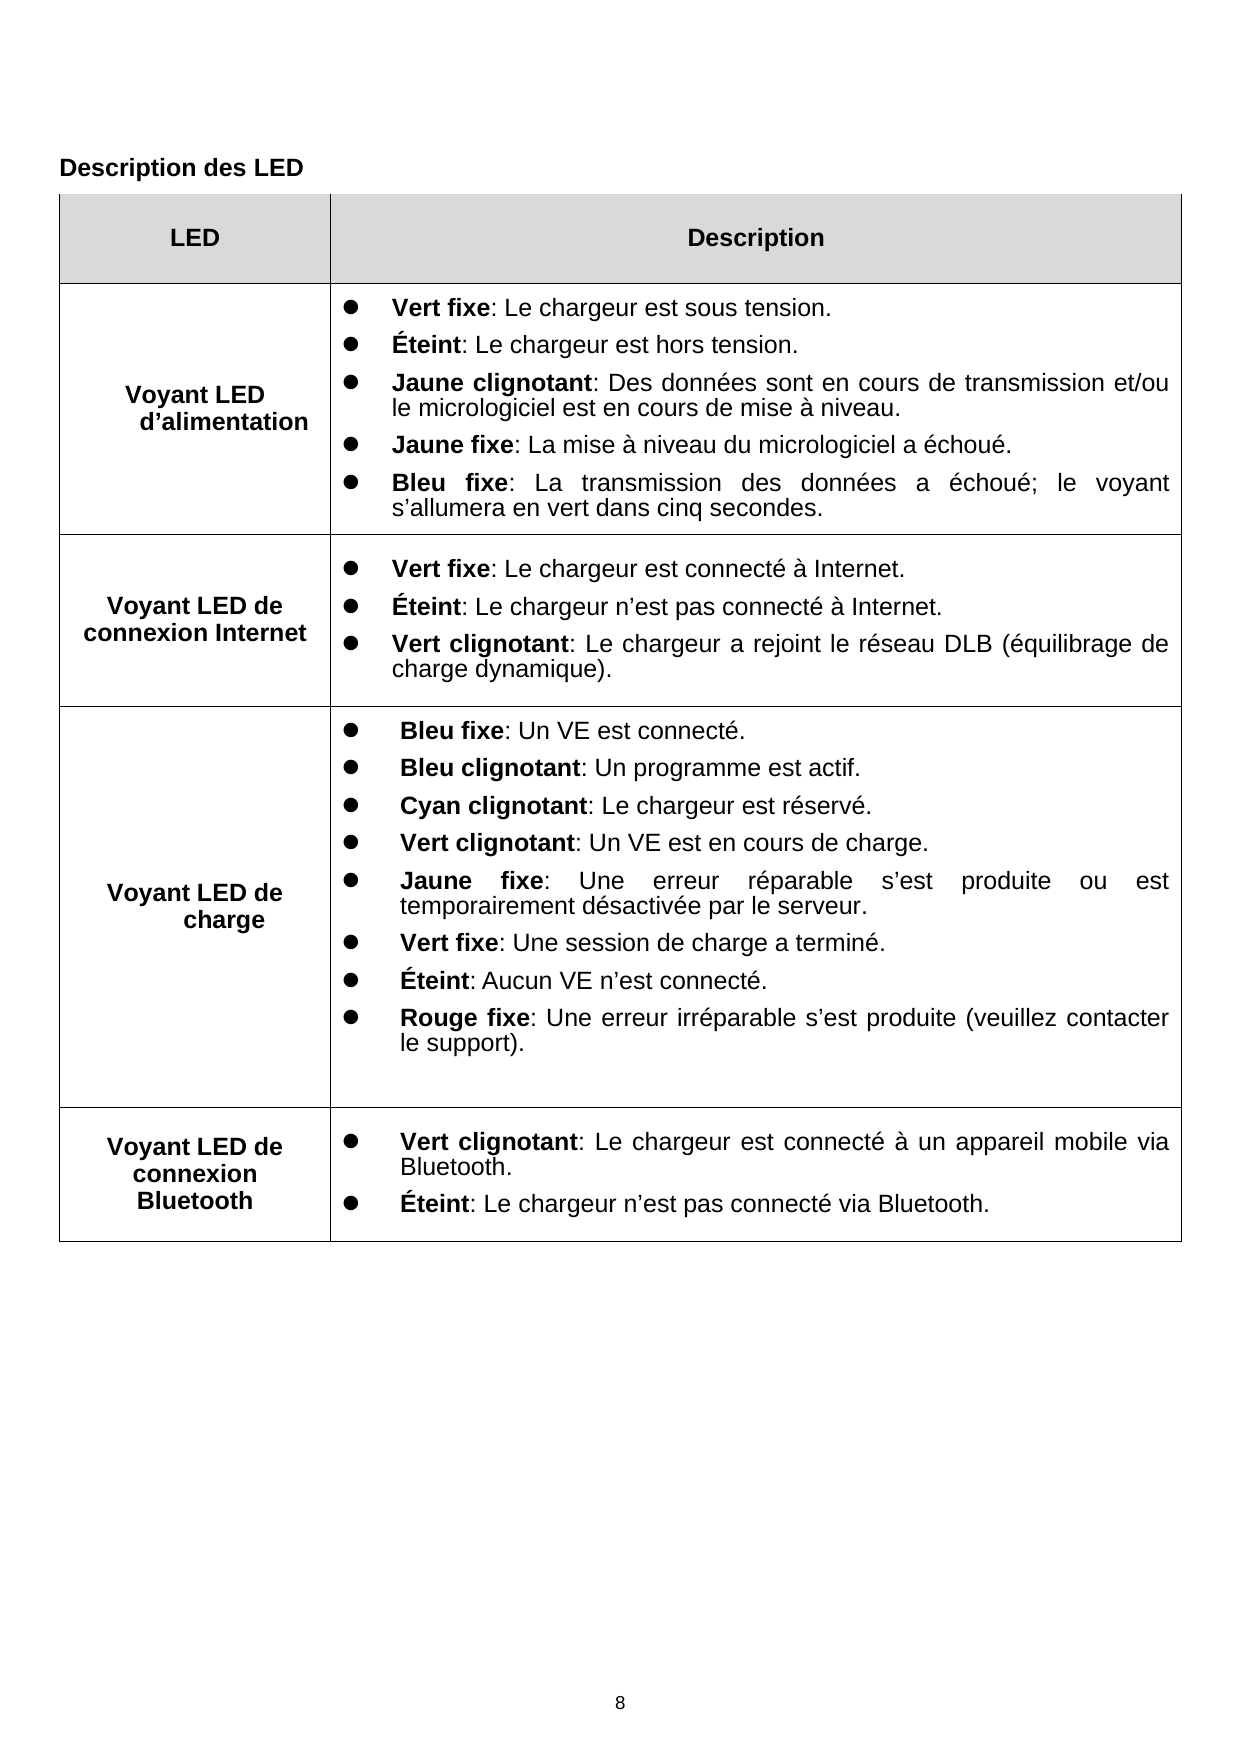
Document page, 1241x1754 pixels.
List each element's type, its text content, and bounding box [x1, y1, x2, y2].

table_cell Voyant LED d’alimentation [60, 284, 330, 534]
table_cell Bleu fixe: Un VE est connecté. Bleu clignotant: Un programme est actif. Cyan clignotant: Le chargeur est réservé. Vert clignotant: Un VE est en cours de charge. Jaune fixe: Une erreur réparable s’est produite ou est temporairement désactivée par le serveur. Vert fixe: Une session de charge a terminé. Éteint: Aucun VE n’est connecté. Rouge fixe: Une erreur irréparable s’est produite (veuillez contacter le support). [331, 707, 1181, 1107]
table_cell Vert fixe: Le chargeur est connecté à Internet. Éteint: Le chargeur n’est pas connecté à Internet. Vert clignotant: Le chargeur a rejoint le réseau DLB (équilibrage de charge dynamique). [331, 535, 1181, 706]
table_header Description [331, 194, 1181, 283]
table_cell Voyant LED de connexion Bluetooth [60, 1108, 330, 1241]
text Description des LED [59, 153, 1181, 182]
table_cell Vert fixe: Le chargeur est sous tension. Éteint: Le chargeur est hors tension. Jaune clignotant: Des données sont en cours de transmission et/ou le micrologiciel est en cours de mise à niveau. Jaune fixe: La mise à niveau du micrologiciel a échoué. Bleu fixe: La transmission des données a échoué; le voyant s’allumera en vert dans cinq secondes. [331, 284, 1181, 534]
table_header LED [60, 194, 330, 283]
table_cell Voyant LED de connexion Internet [60, 535, 330, 706]
table_cell Voyant LED de charge [60, 707, 330, 1107]
table_cell Vert clignotant: Le chargeur est connecté à un appareil mobile via Bluetooth. Éteint: Le chargeur n’est pas connecté via Bluetooth. [331, 1108, 1181, 1241]
